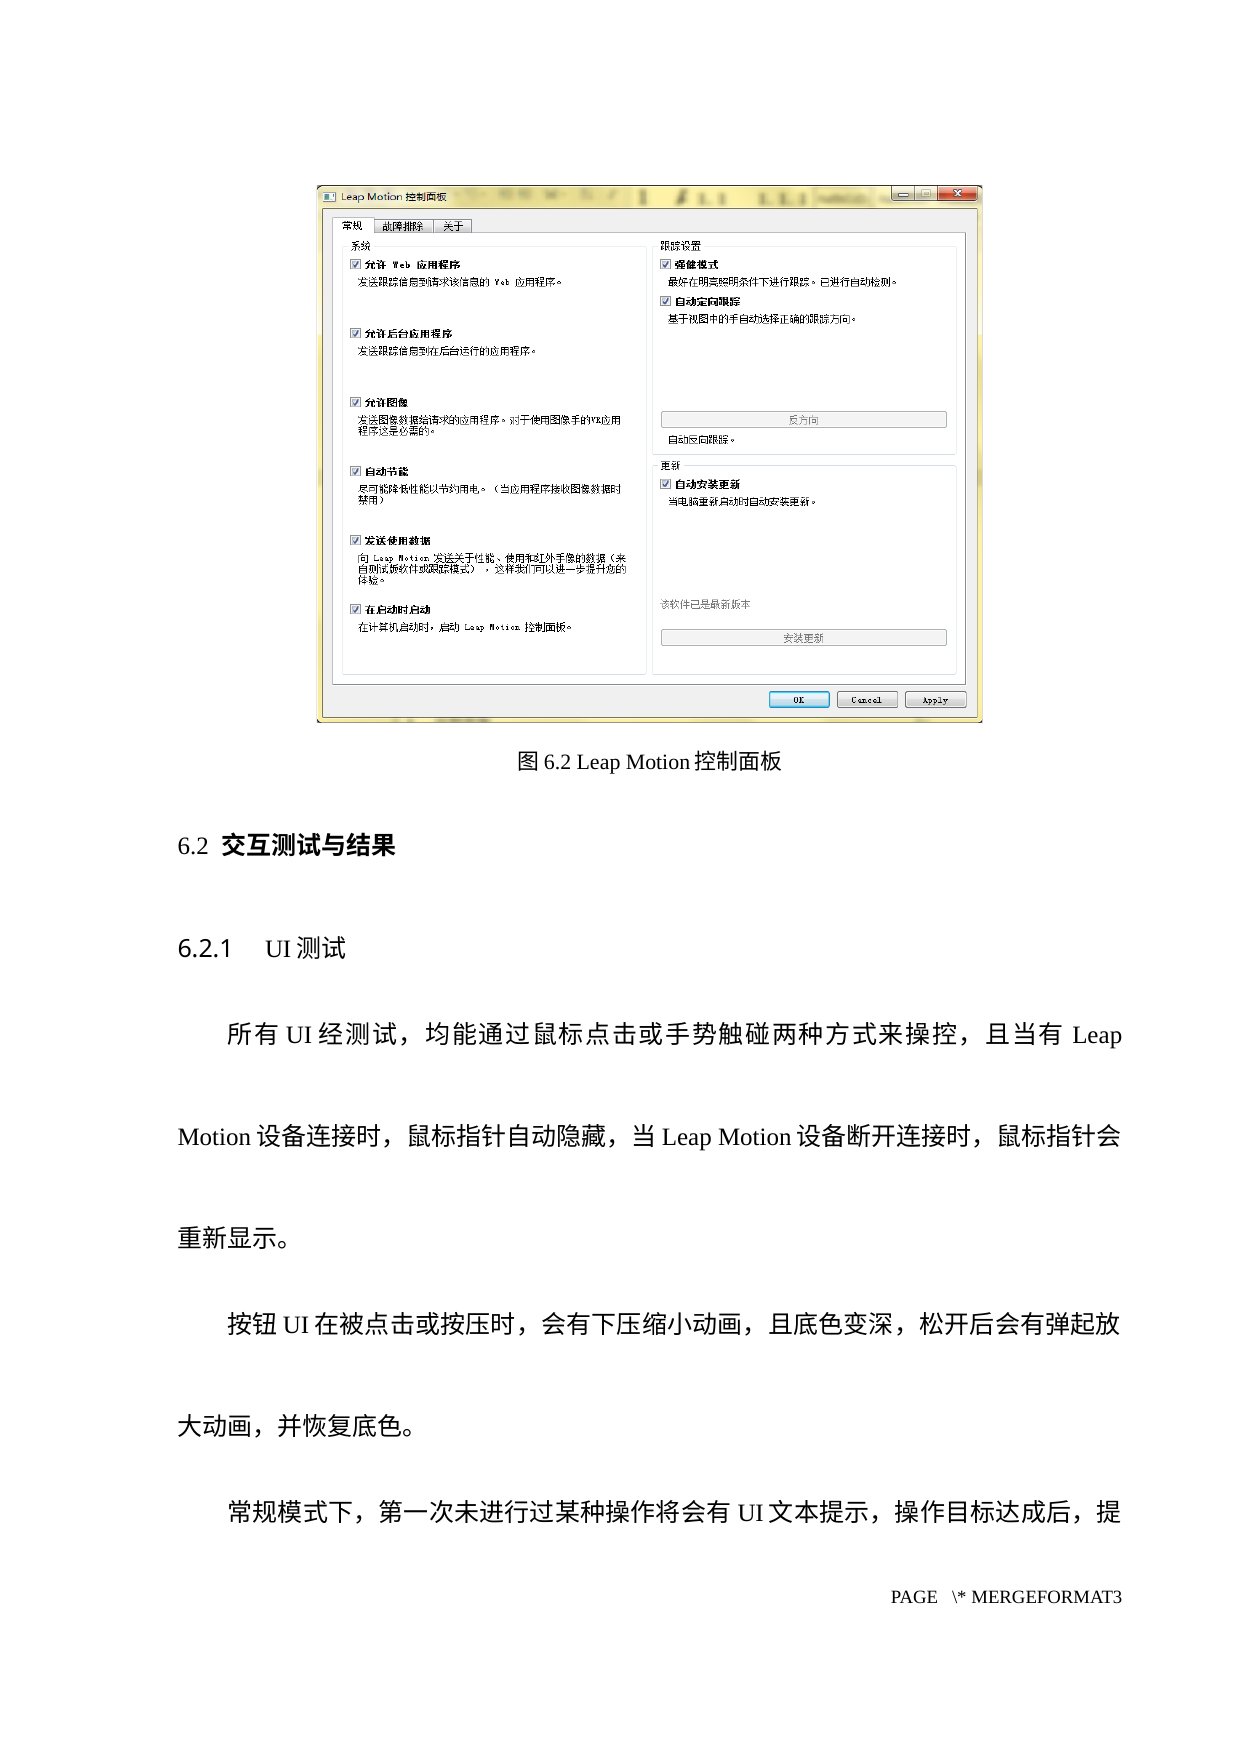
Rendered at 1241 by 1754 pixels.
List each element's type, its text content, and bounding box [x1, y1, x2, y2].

text 所有UI经测试，均能通过鼠标点击或手势触碰两种方式来操控，且当有Leap Motion设备连接时，鼠标指针自动隐藏，当Leap Motion设备断开连接时，鼠标指针会重新显示。 [177, 999, 1122, 1271]
subtitle 交互测试与结果 [177, 810, 1122, 878]
picture [316, 185, 983, 723]
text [177, 1477, 1122, 1544]
subtitle UI测试 [177, 913, 1122, 981]
text 图6.2 Leap Motion控制面板 [177, 743, 1122, 777]
text 按钮UI在被点击或按压时，会有下压缩小动画，且底色变深，松开后会有弹起放大动画，并恢复底色。 [177, 1289, 1122, 1458]
